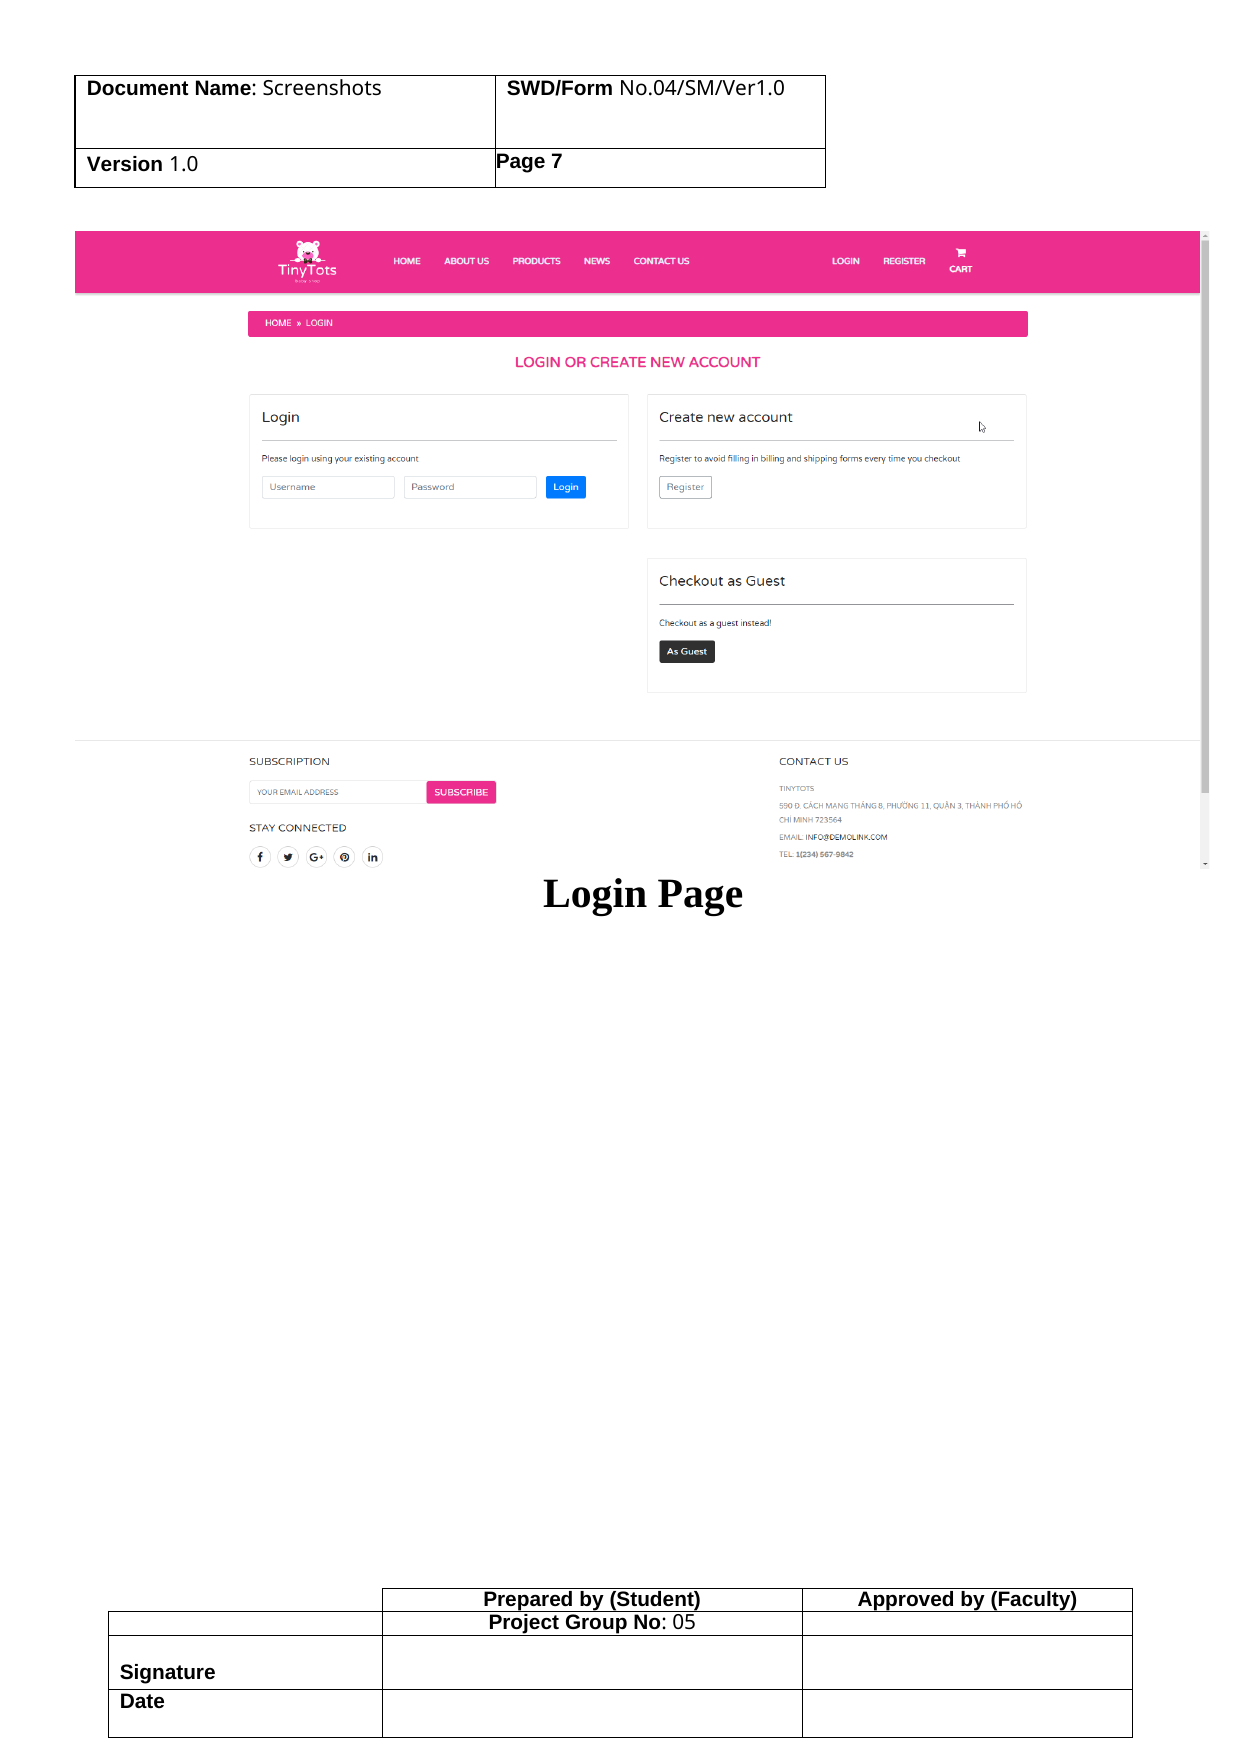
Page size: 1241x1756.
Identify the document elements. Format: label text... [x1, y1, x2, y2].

picture [75, 231, 1210, 869]
text Login Page [75, 868, 1211, 916]
